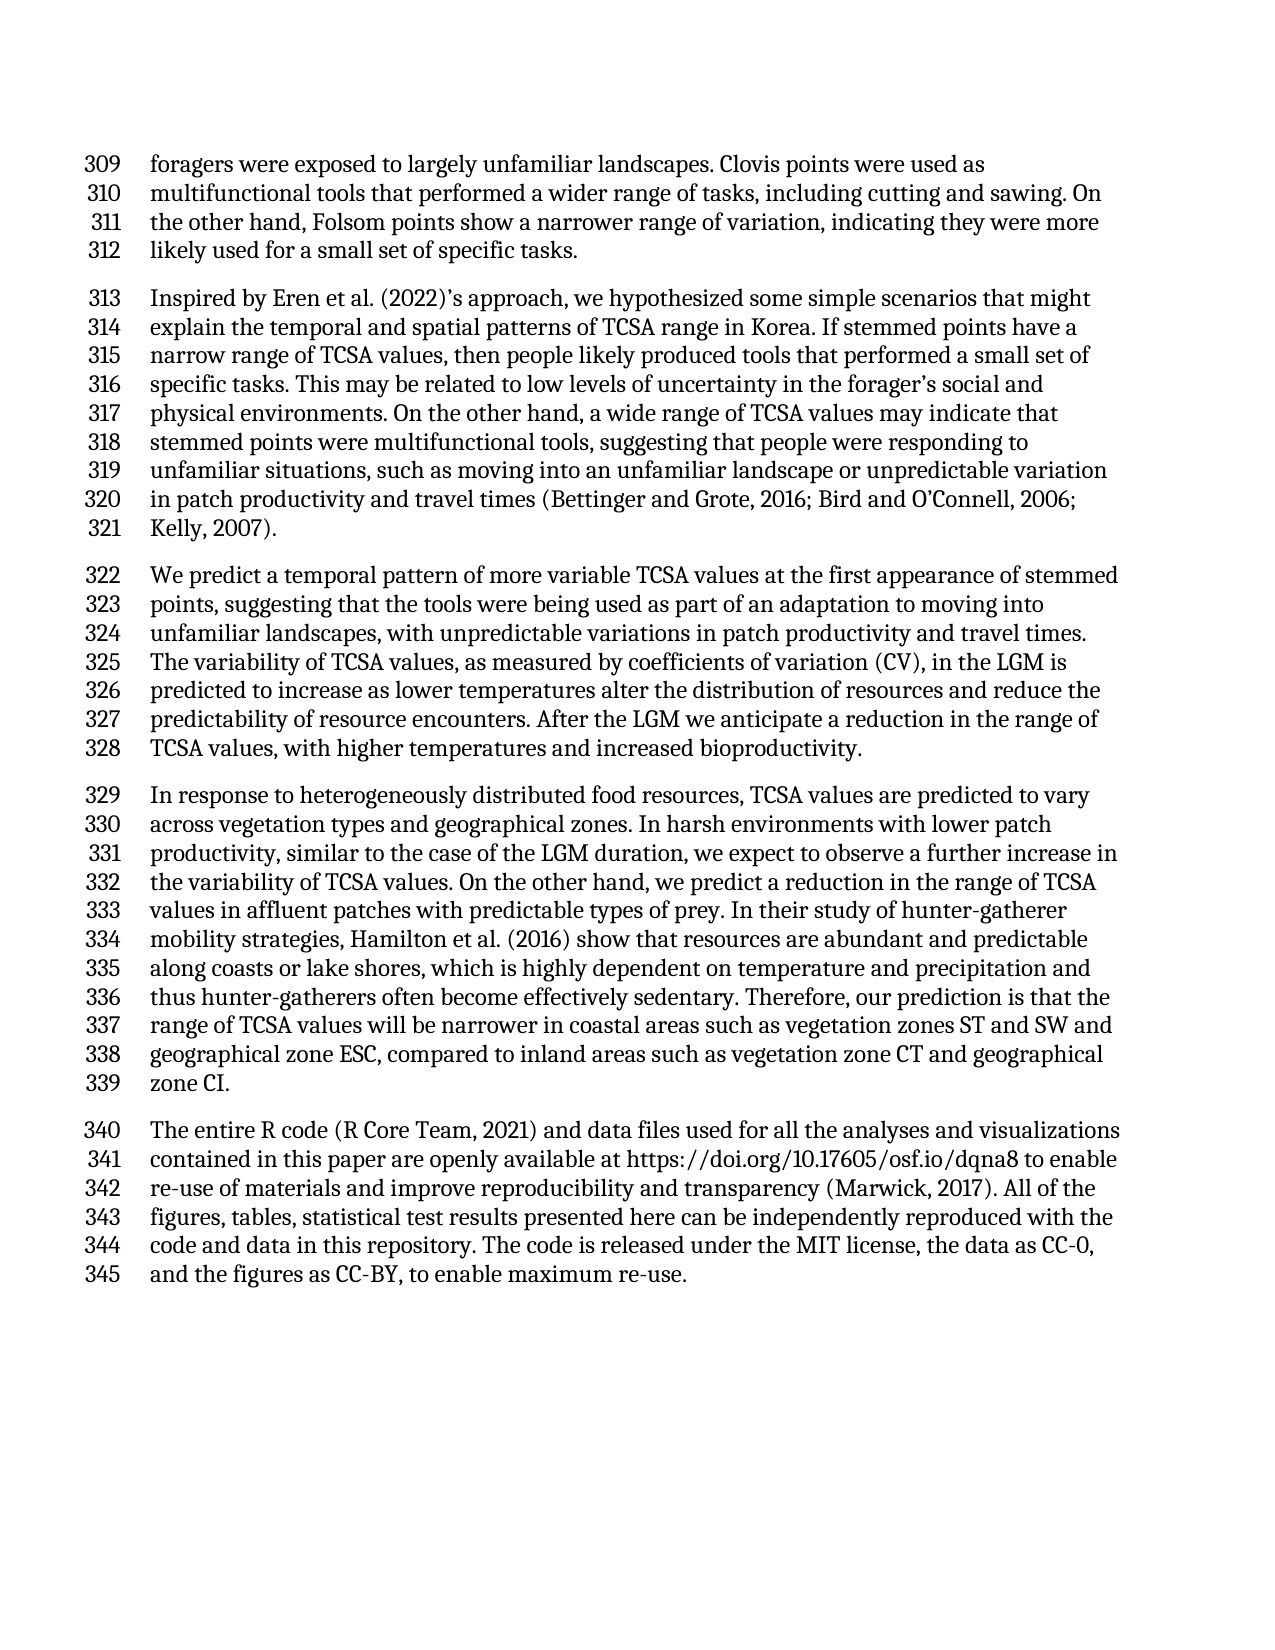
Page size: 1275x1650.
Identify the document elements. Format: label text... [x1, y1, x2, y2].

text In response to heterogeneously distributed food resources, TCSA values are predicted to vary across vegetation types and geographical zones. In harsh environments with lower patch productivity, similar to the case of the LGM duration, we expect to observe a further increase in the variability of TCSA values. On the other hand, we predict a reduction in the range of TCSA values in affluent patches with predictable types of prey. In their study of hunter-gatherer mobility strategies, Hamilton et al. (2016) show that resources are abundant and predictable along coasts or lake shores, which is highly dependent on temperature and precipitation and thus hunter-gatherers often become effectively sedentary. Therefore, our prediction is that the range of TCSA values will be narrower in coastal areas such as vegetation zones ST and SW and geographical zone ESC, compared to inland areas such as vegetation zone CT and geographical zone CI. [150, 781, 1125, 1097]
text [150, 150, 1125, 265]
text We predict a temporal pattern of more variable TCSA values at the first appearance of stemmed points, suggesting that the tools were being used as part of an adaptation to moving into unfamiliar landscapes, with unpredictable variations in patch productivity and travel times. The variability of TCSA values, as measured by coefficients of variation (CV), in the LGM is predicted to increase as lower temperatures alter the distribution of resources and reduce the predictability of resource encounters. After the LGM we anticipate a reduction in the range of TCSA values, with higher temperatures and increased bioproductivity. [150, 561, 1125, 762]
text Inspired by Eren et al. (2022)’s approach, we hypothesized some simple scenarios that might explain the temporal and spatial patterns of TCSA range in Korea. If stemmed points have a narrow range of TCSA values, then people likely produced tools that performed a small set of specific tasks. This may be related to low levels of uncertainty in the forager’s social and physical environments. On the other hand, a wide range of TCSA values may indicate that stemmed points were multifunctional tools, suggesting that people were responding to unfamiliar situations, such as moving into an unfamiliar landscape or unpredictable variation in patch productivity and travel times (Bettinger and Grote, 2016; Bird and O’Connell, 2006; Kelly, 2007). [150, 284, 1125, 542]
text The entire R code (R Core Team, 2021) and data files used for all the analyses and visualizations contained in this paper are openly available at https://doi.org/10.17605/osf.io/dqna8 to enable re-use of materials and improve reproducibility and transparency (Marwick, 2017). All of the figures, tables, statistical test results presented here can be independently reproduced with the code and data in this repository. The code is released under the MIT license, the data as CC-0, and the figures as CC-BY, to enable maximum re-use. [150, 1116, 1125, 1289]
